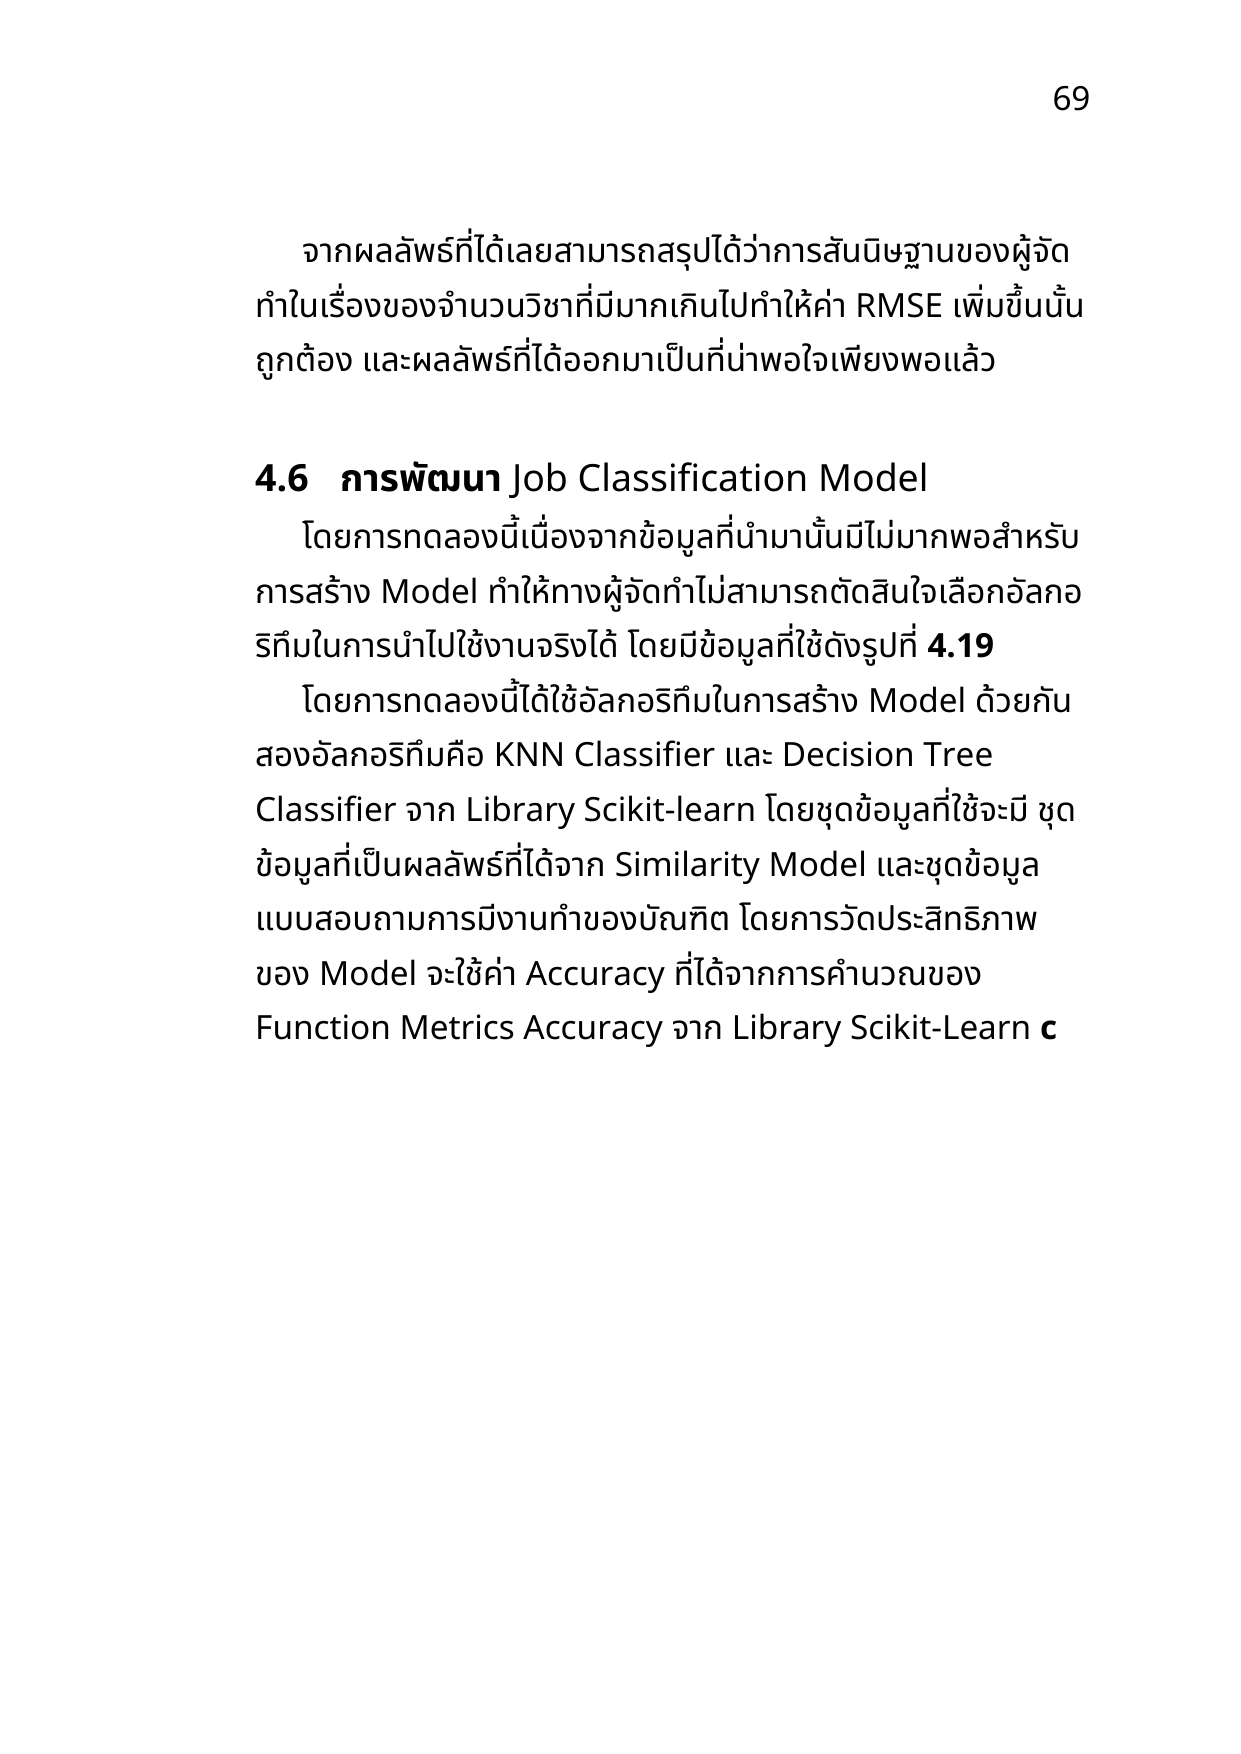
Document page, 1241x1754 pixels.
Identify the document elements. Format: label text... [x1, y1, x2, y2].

list โดยการทดลองนี้เนื่องจากข้อมูลที่นำมานั้นมีไม่มากพอสำหรับการสร้าง Model ทำให้ทางผู้จัดทำไม่สามารถตัดสินใจเลือกอัลกอริทึมในการนำไปใช้งานจริงได้ โดยมีข้อมูลที่ใช้ดังรูปที่ 4.19 [255, 513, 1090, 673]
text จากผลลัพธ์ที่ได้เลยสามารถสรุปได้ว่าการสันนิษฐานของผู้จัดทำในเรื่องของจำนวนวิชาที่มีมากเกินไปทำให้ค่า RMSE เพิ่มขึ้นนั้นถูกต้อง และผลลัพธ์ที่ได้ออกมาเป็นที่น่าพอใจเพียงพอแล้ว [255, 227, 1090, 386]
text โดยการทดลองนี้ได้ใช้อัลกอริทึมในการสร้าง Model ด้วยกันสองอัลกอริทึมคือ KNN Classifier และ Decision Tree Classifier จาก Library Scikit-learn โดยชุดข้อมูลที่ใช้จะมี ชุดข้อมูลที่เป็นผลลัพธ์ที่ได้จาก Similarity Model และชุดข้อมูลแบบสอบถามการมีงานทำของบัณฑิต โดยการวัดประสิทธิภาพของ Model จะใช้ค่า Accuracy ที่ได้จากการคำนวณของ Function Metrics Accuracy จาก Library Scikit-Learn c [255, 677, 1090, 1054]
list การพัฒนา Job Classification Model [255, 452, 1090, 509]
